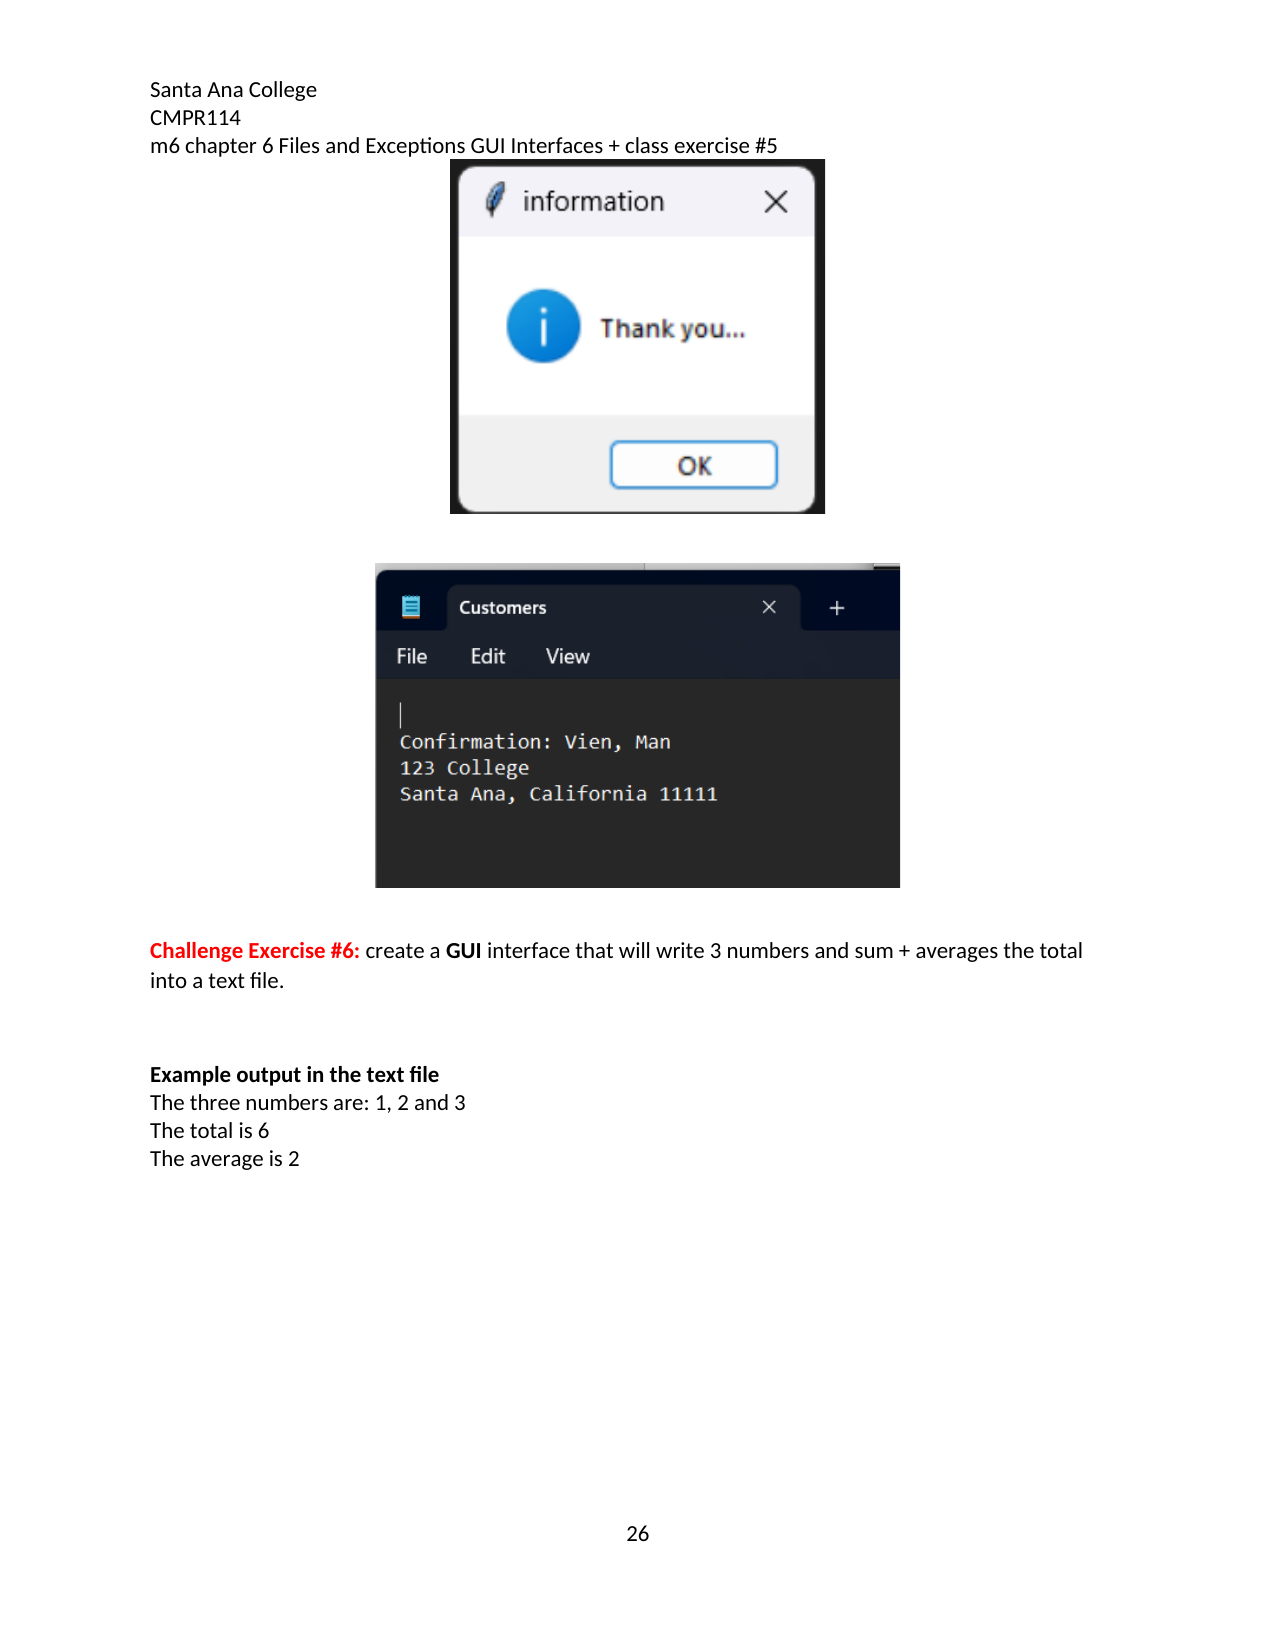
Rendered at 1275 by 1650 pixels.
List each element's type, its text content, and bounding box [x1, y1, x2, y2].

text The total is 6 [150, 1116, 1125, 1144]
text Challenge Exercise #6: create a GUI interface that will write 3 numbers and sum + averages the total into a text file. [150, 936, 1125, 995]
text The average is 2 [150, 1144, 1125, 1172]
picture [375, 563, 901, 888]
text The three numbers are: 1, 2 and 3 [150, 1088, 1125, 1116]
text Example output in the text file [150, 1060, 1125, 1088]
picture [450, 159, 826, 514]
